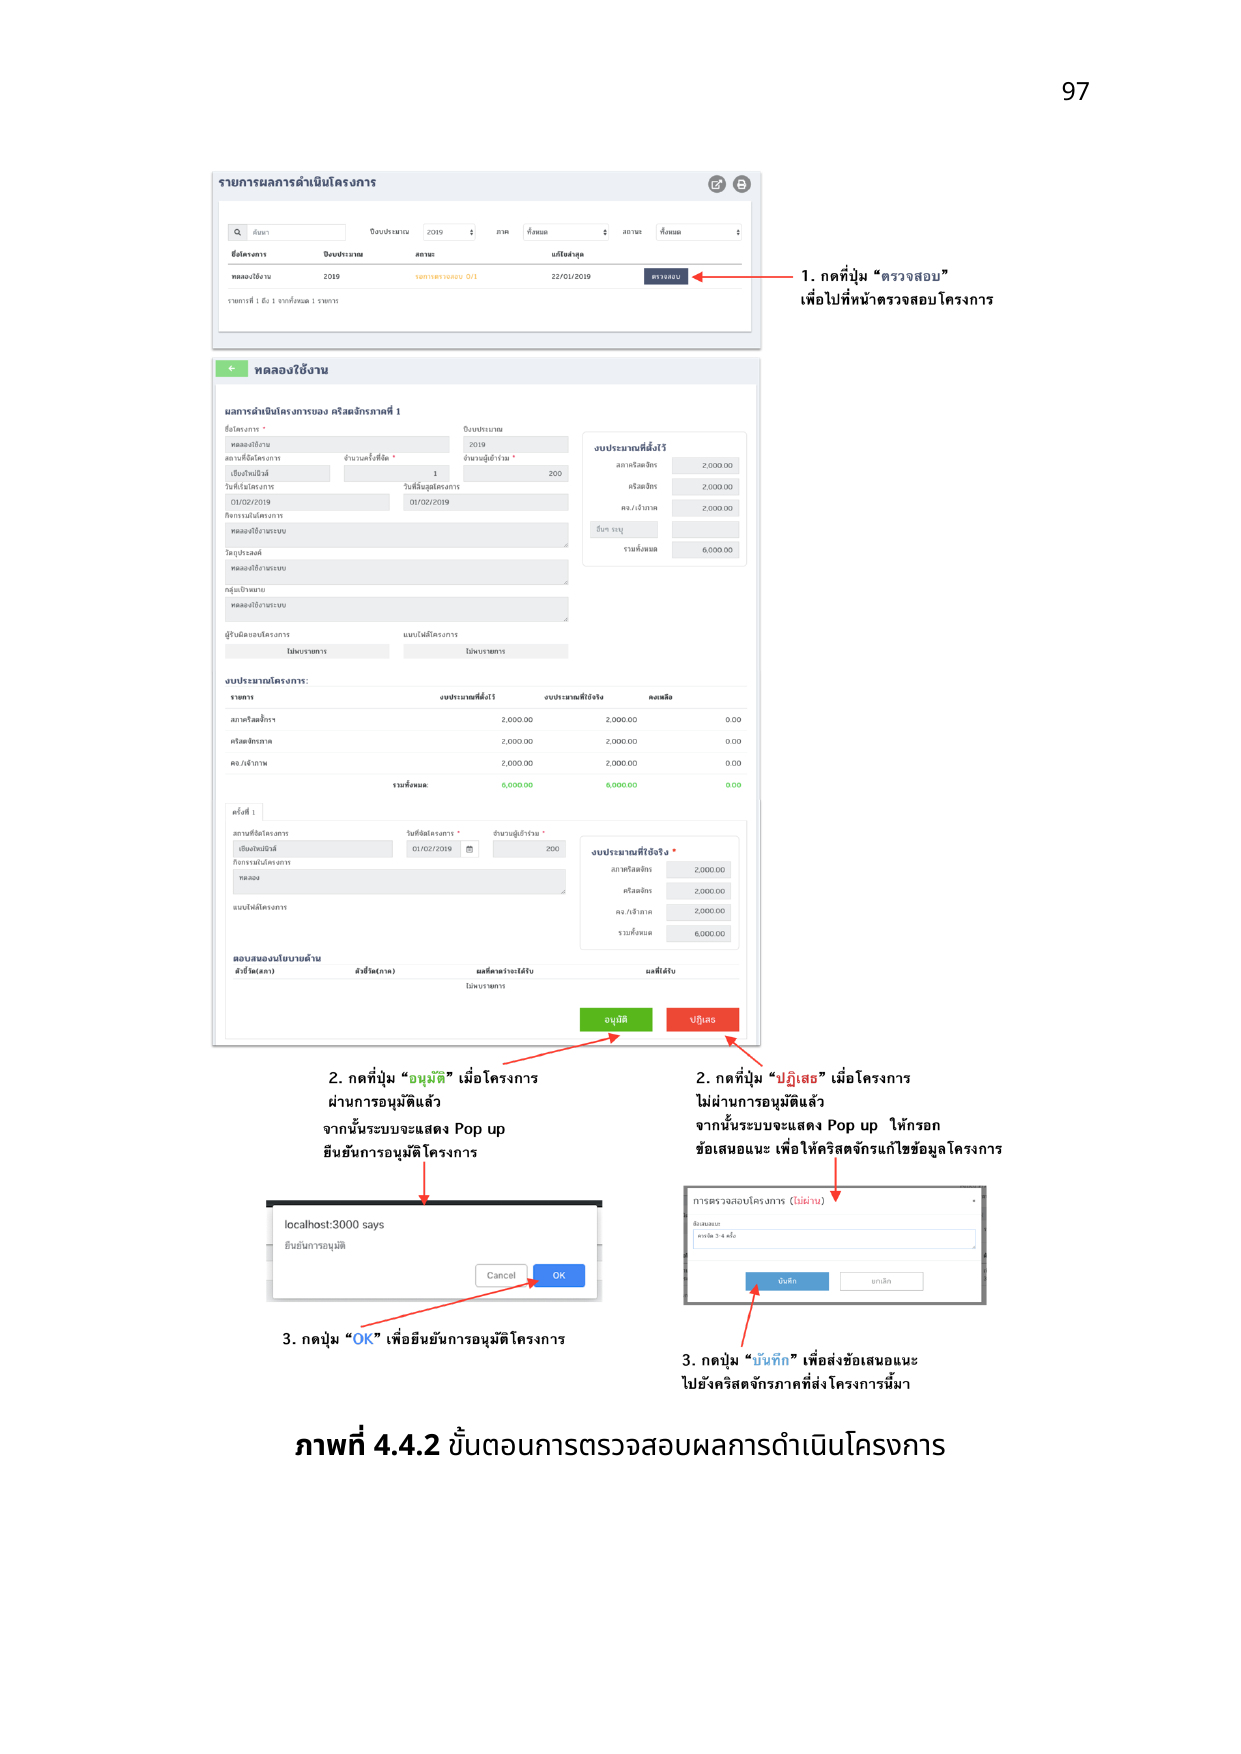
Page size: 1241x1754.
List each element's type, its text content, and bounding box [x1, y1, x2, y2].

picture [192, 150, 1049, 1424]
text ภาพที่ 4.4.2 ขั้นตอนการตรวจสอบผลการดำเนินโครงการ [150, 1424, 1090, 1468]
